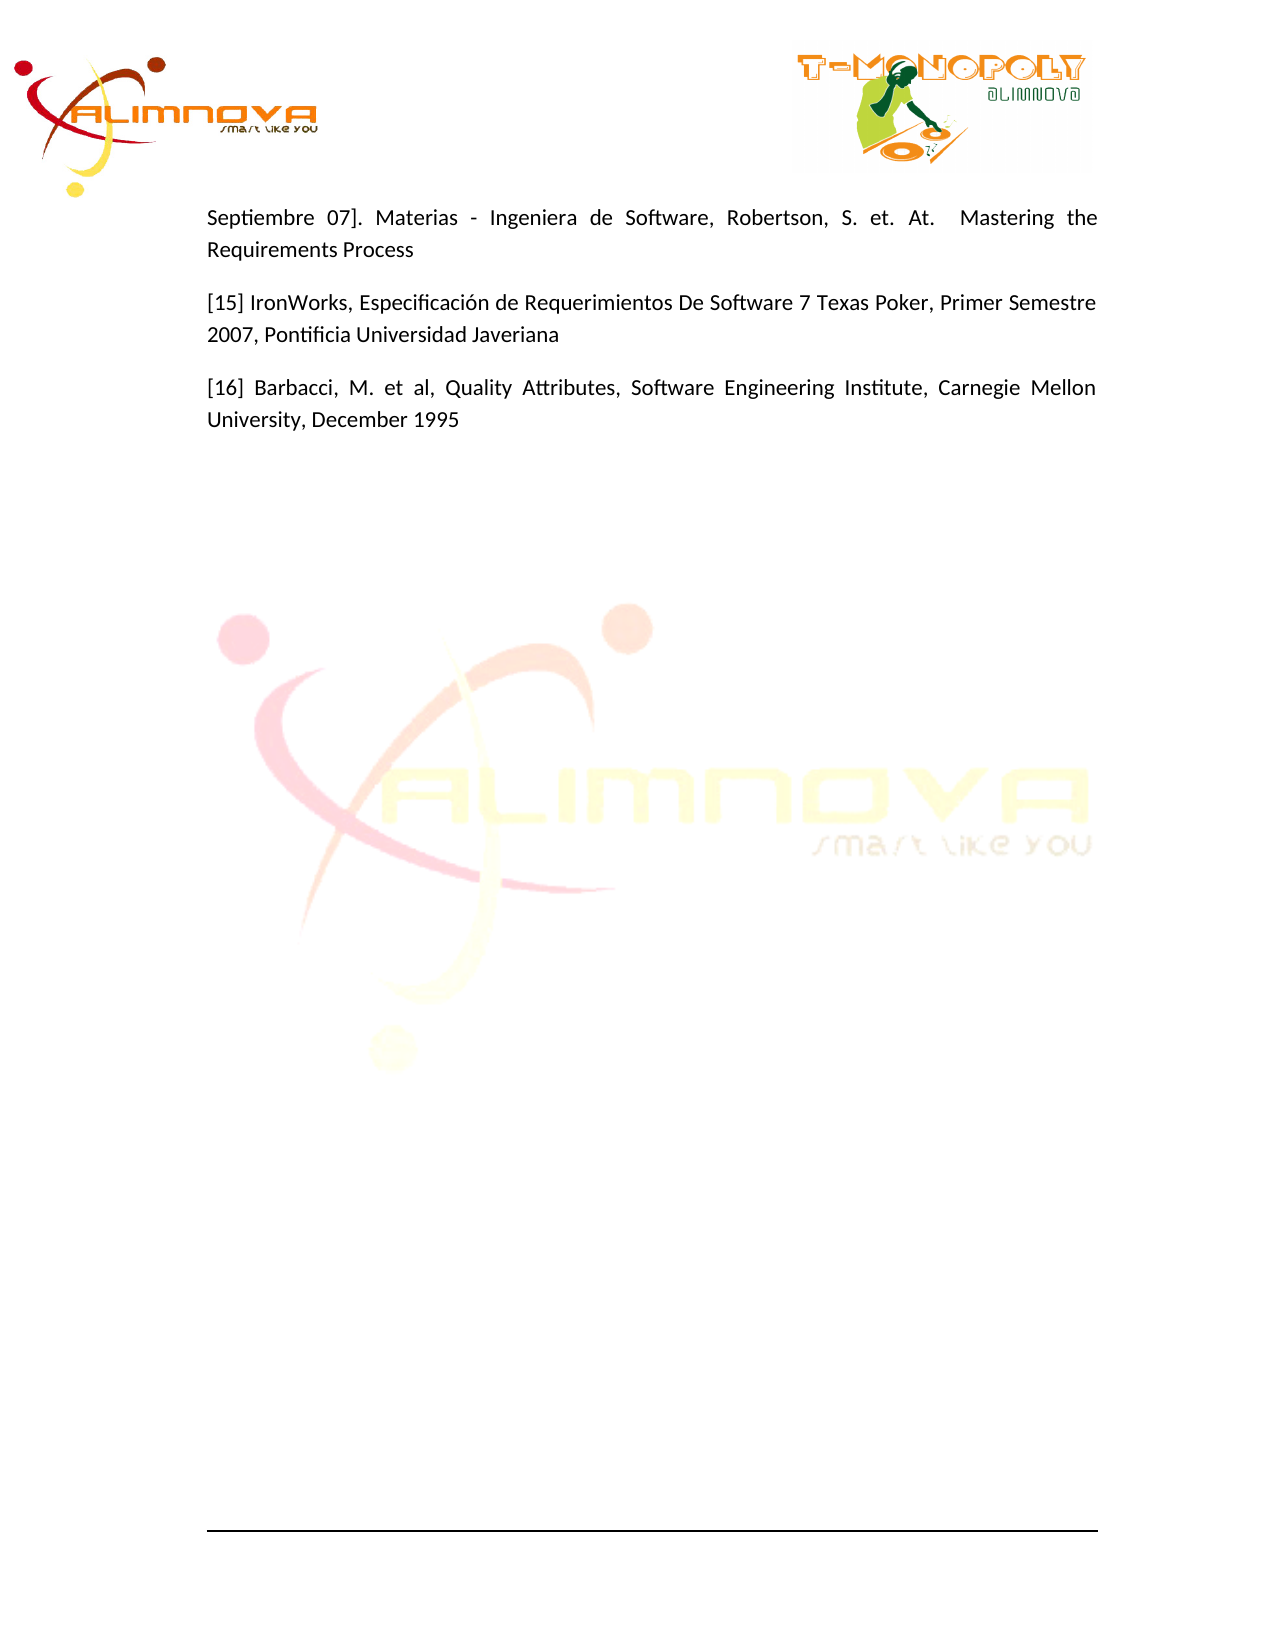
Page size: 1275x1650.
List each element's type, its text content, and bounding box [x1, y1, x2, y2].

text [15] IronWorks, Especificación de Requerimientos De Software 7 Texas Poker, Primer Semestre 2007, Pontificia Universidad Javeriana [207, 288, 1098, 348]
picture [792, 40, 1093, 173]
text [16] Barbacci, M. et al, Quality Attributes, Software Engineering Institute, Carnegie Mellon University, December 1995 [207, 373, 1098, 433]
picture [10, 55, 319, 199]
